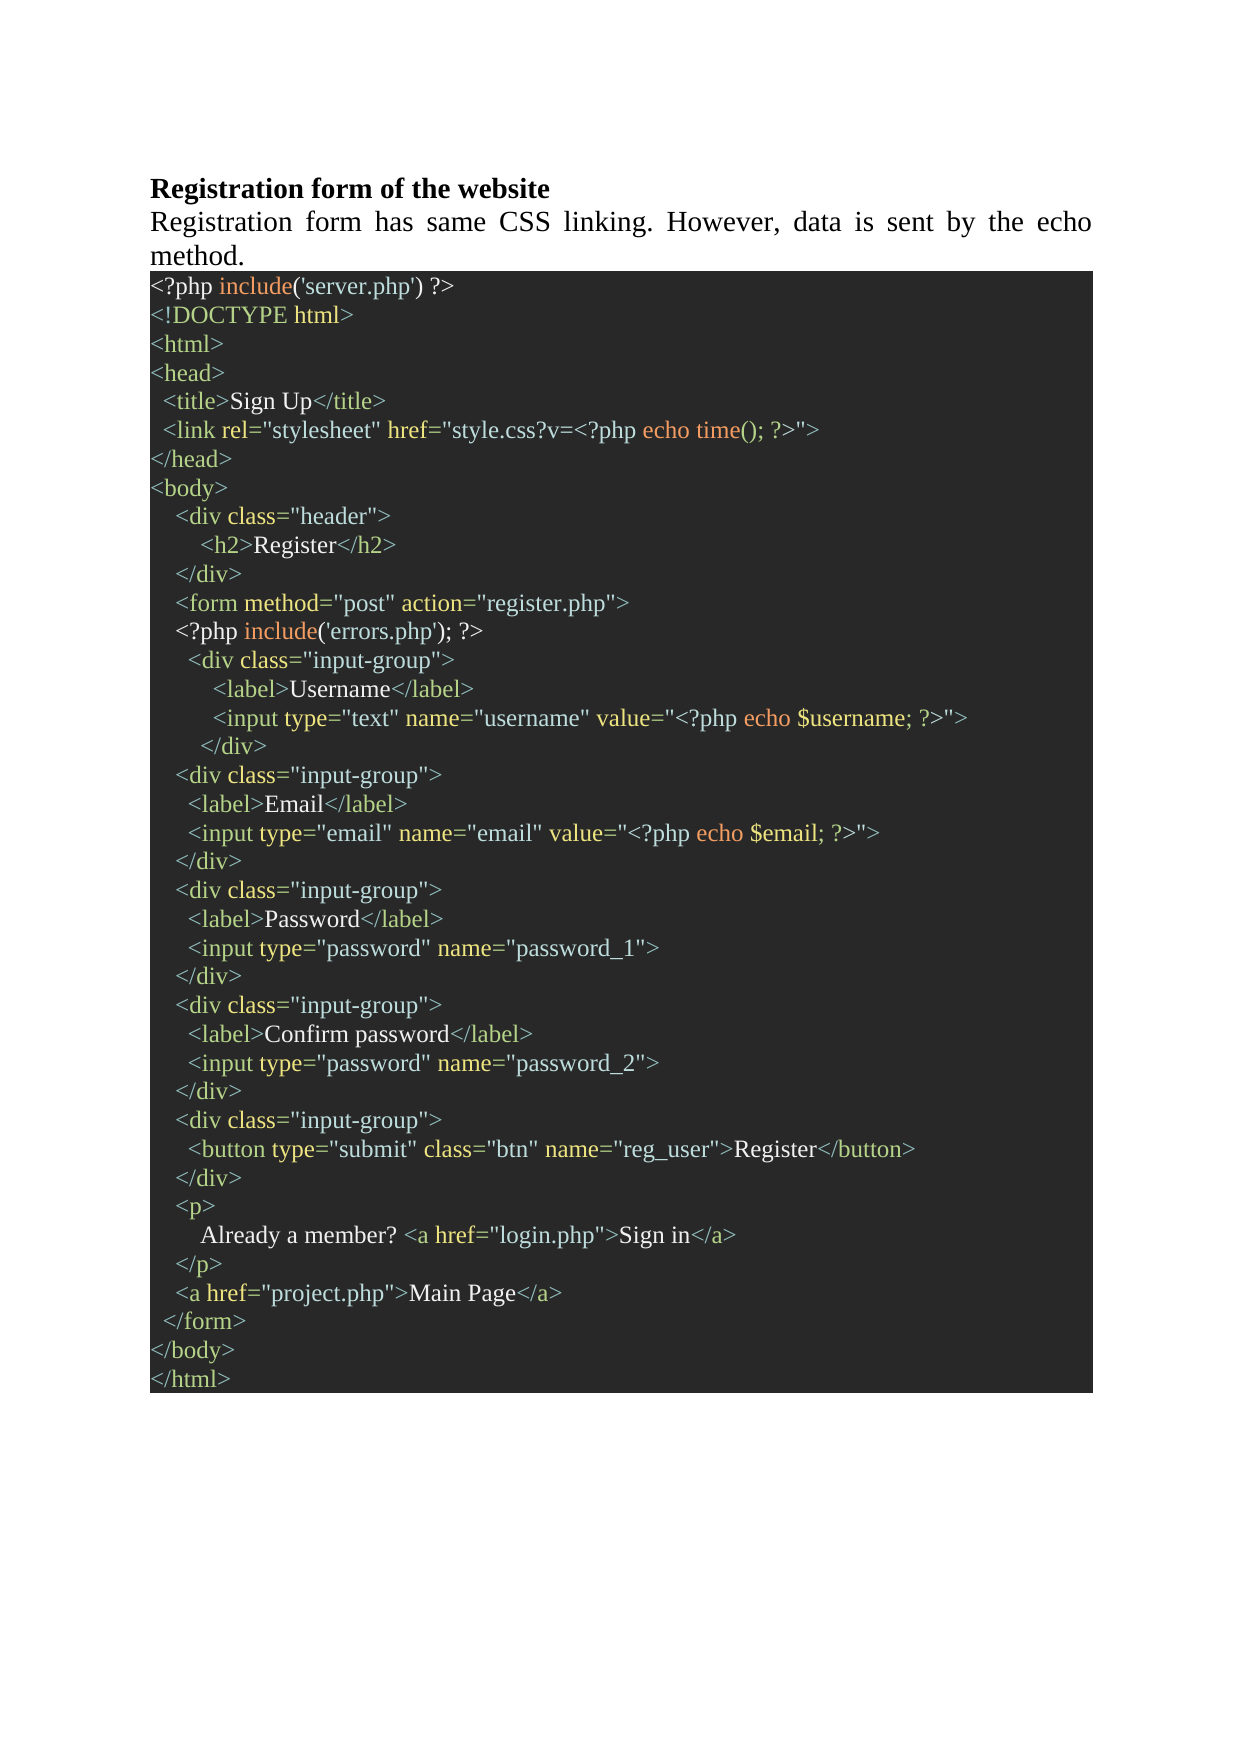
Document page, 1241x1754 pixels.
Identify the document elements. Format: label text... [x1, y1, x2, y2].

text <div class="input-group"> [150, 1105, 1093, 1134]
text <input type="email" name="email" value="<?php echo $email; ?>"> [150, 818, 1093, 846]
text <?php include('errors.php'); ?> [150, 616, 1093, 645]
text <input type="text" name="username" value="<?php echo $username; ?>"> [150, 703, 1093, 731]
text </form> [150, 1306, 1093, 1335]
text <label>Confirm password</label> [150, 1019, 1093, 1048]
text <div class="input-group"> [150, 990, 1093, 1019]
text Registration form has same CSS linking. However, data is sent by the echo method. [150, 204, 1093, 271]
text </div> [150, 1163, 1093, 1191]
text <button type="submit" class="btn" name="reg_user">Register</button> [150, 1134, 1093, 1163]
text <div class="header"> [150, 501, 1093, 530]
text <div class="input-group"> [150, 875, 1093, 904]
text </html> [150, 1364, 1093, 1393]
text <title>Sign Up</title> [150, 386, 1093, 415]
text </div> [150, 731, 1093, 760]
text <a href="project.php">Main Page</a> [150, 1278, 1093, 1306]
text <body> [150, 473, 1093, 501]
text <?php include('server.php') ?> [150, 271, 1093, 300]
text </div> [150, 1076, 1093, 1105]
text </div> [150, 846, 1093, 875]
text <input type="password" name="password_1"> [150, 933, 1093, 961]
text <html> [150, 329, 1093, 358]
text <head> [150, 358, 1093, 386]
text </p> [150, 1249, 1093, 1278]
text Already a member? <a href="login.php">Sign in</a> [150, 1220, 1093, 1249]
text <label>Password</label> [150, 904, 1093, 933]
text <input type="password" name="password_2"> [150, 1048, 1093, 1076]
text </body> [150, 1335, 1093, 1364]
text </head> [150, 444, 1093, 473]
text <!DOCTYPE html> [150, 300, 1093, 329]
text </div> [150, 559, 1093, 588]
text <h2>Register</h2> [150, 530, 1093, 559]
text <p> [150, 1191, 1093, 1220]
subtitle Registration form of the website [150, 171, 1093, 204]
text <link rel="stylesheet" href="style.css?v=<?php echo time(); ?>"> [150, 415, 1093, 444]
text <form method="post" action="register.php"> [150, 588, 1093, 616]
text <label>Username</label> [150, 674, 1093, 703]
text <div class="input-group"> [150, 645, 1093, 674]
text </div> [150, 961, 1093, 990]
text <div class="input-group"> [150, 760, 1093, 789]
text <label>Email</label> [150, 789, 1093, 818]
